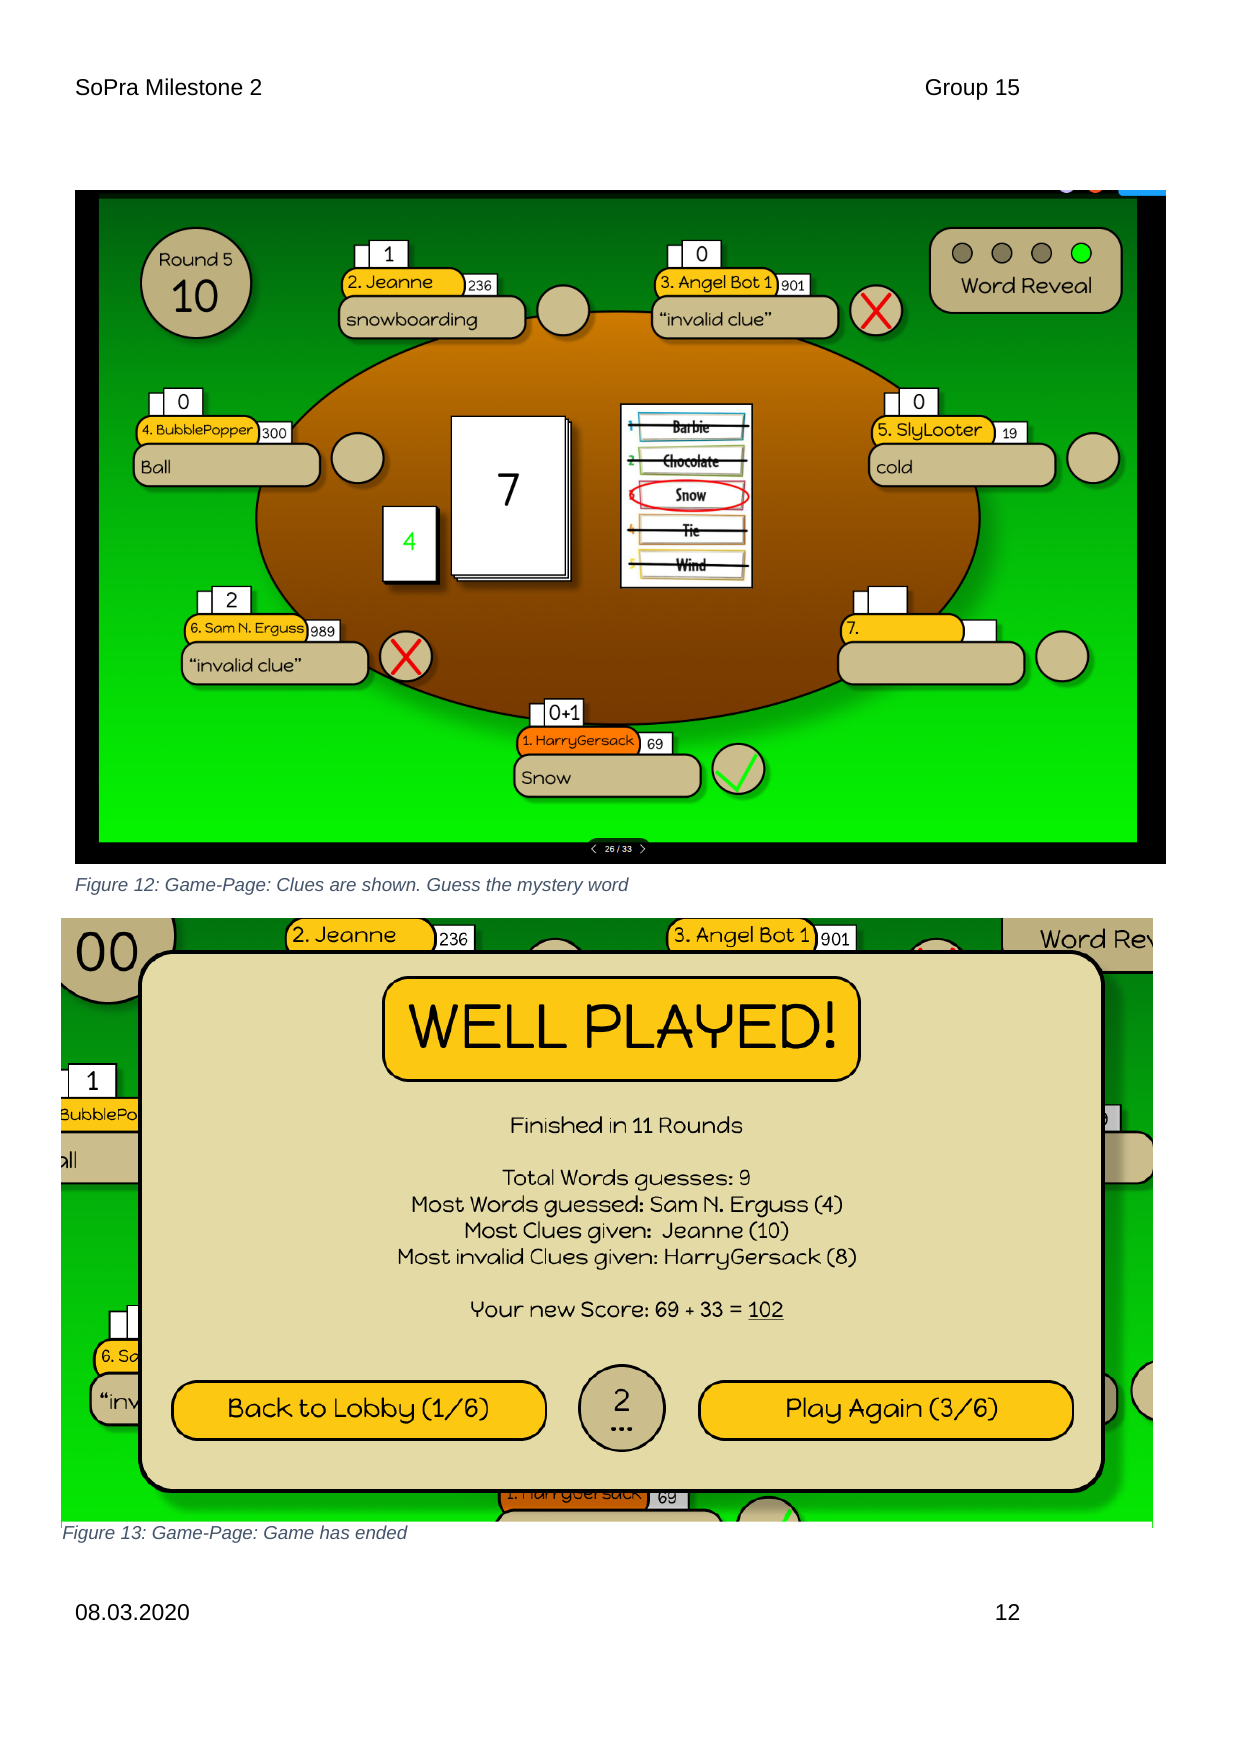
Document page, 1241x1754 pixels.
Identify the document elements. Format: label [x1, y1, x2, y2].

picture [75, 190, 1166, 864]
picture [61, 918, 1153, 1521]
